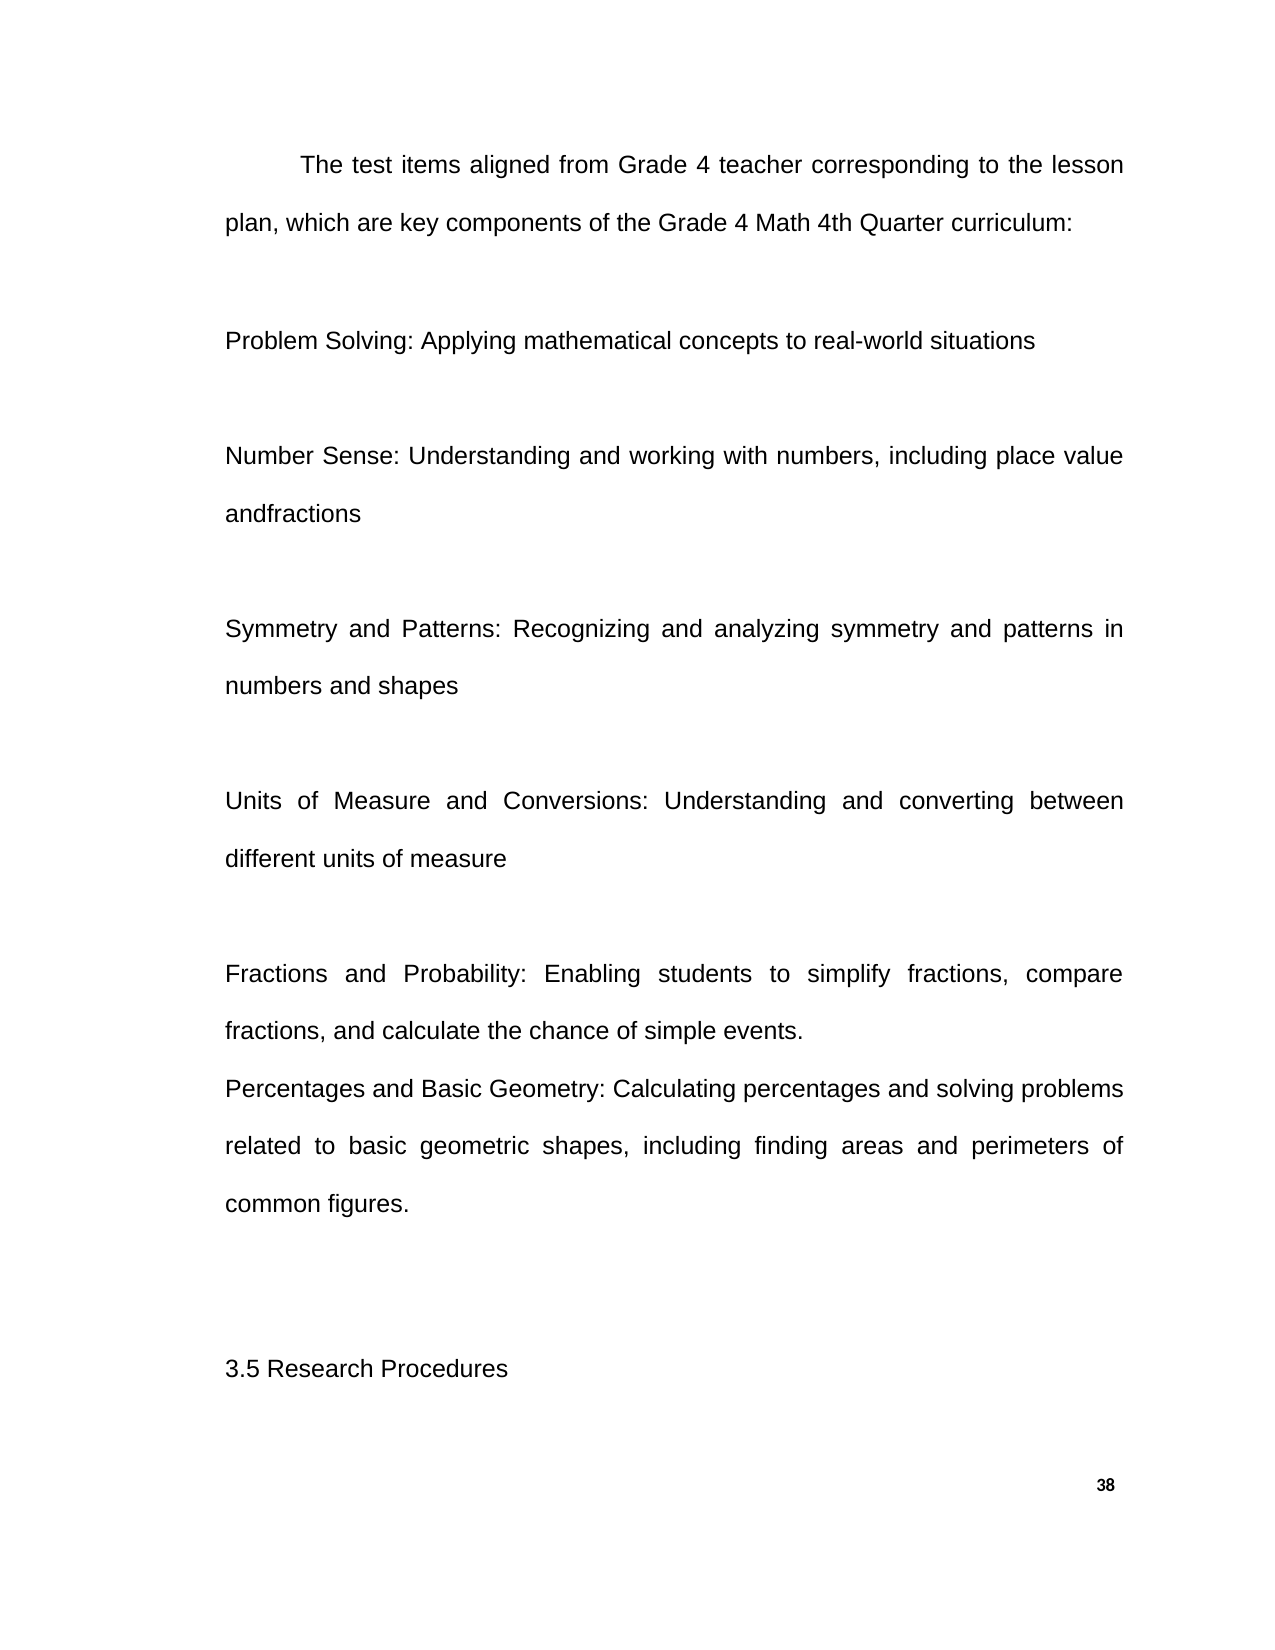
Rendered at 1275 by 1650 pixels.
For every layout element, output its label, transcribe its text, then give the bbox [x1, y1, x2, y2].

text The test items aligned from Grade 4 teacher corresponding to the lesson plan, which are key components of the Grade 4 Math 4th Quarter curriculum: [225, 150, 1125, 236]
text Number Sense: Understanding and working with numbers, including place value andfractions [225, 441, 1125, 527]
list 3.5 Research Procedures [225, 1353, 1125, 1382]
text Percentages and Basic Geometry: Calculating percentages and solving problems related to basic geometric shapes, including finding areas and perimeters of common figures. [225, 1073, 1125, 1217]
text Fractions and Probability: Enabling students to simplify fractions, compare fractions, and calculate the chance of simple events. [225, 958, 1125, 1045]
text Problem Solving: Applying mathematical concepts to real-world situations [225, 326, 1125, 355]
text Units of Measure and Conversions: Understanding and converting between different units of measure [225, 786, 1125, 872]
text Symmetry and Patterns: Recognizing and analyzing symmetry and patterns in numbers and shapes [225, 613, 1125, 700]
